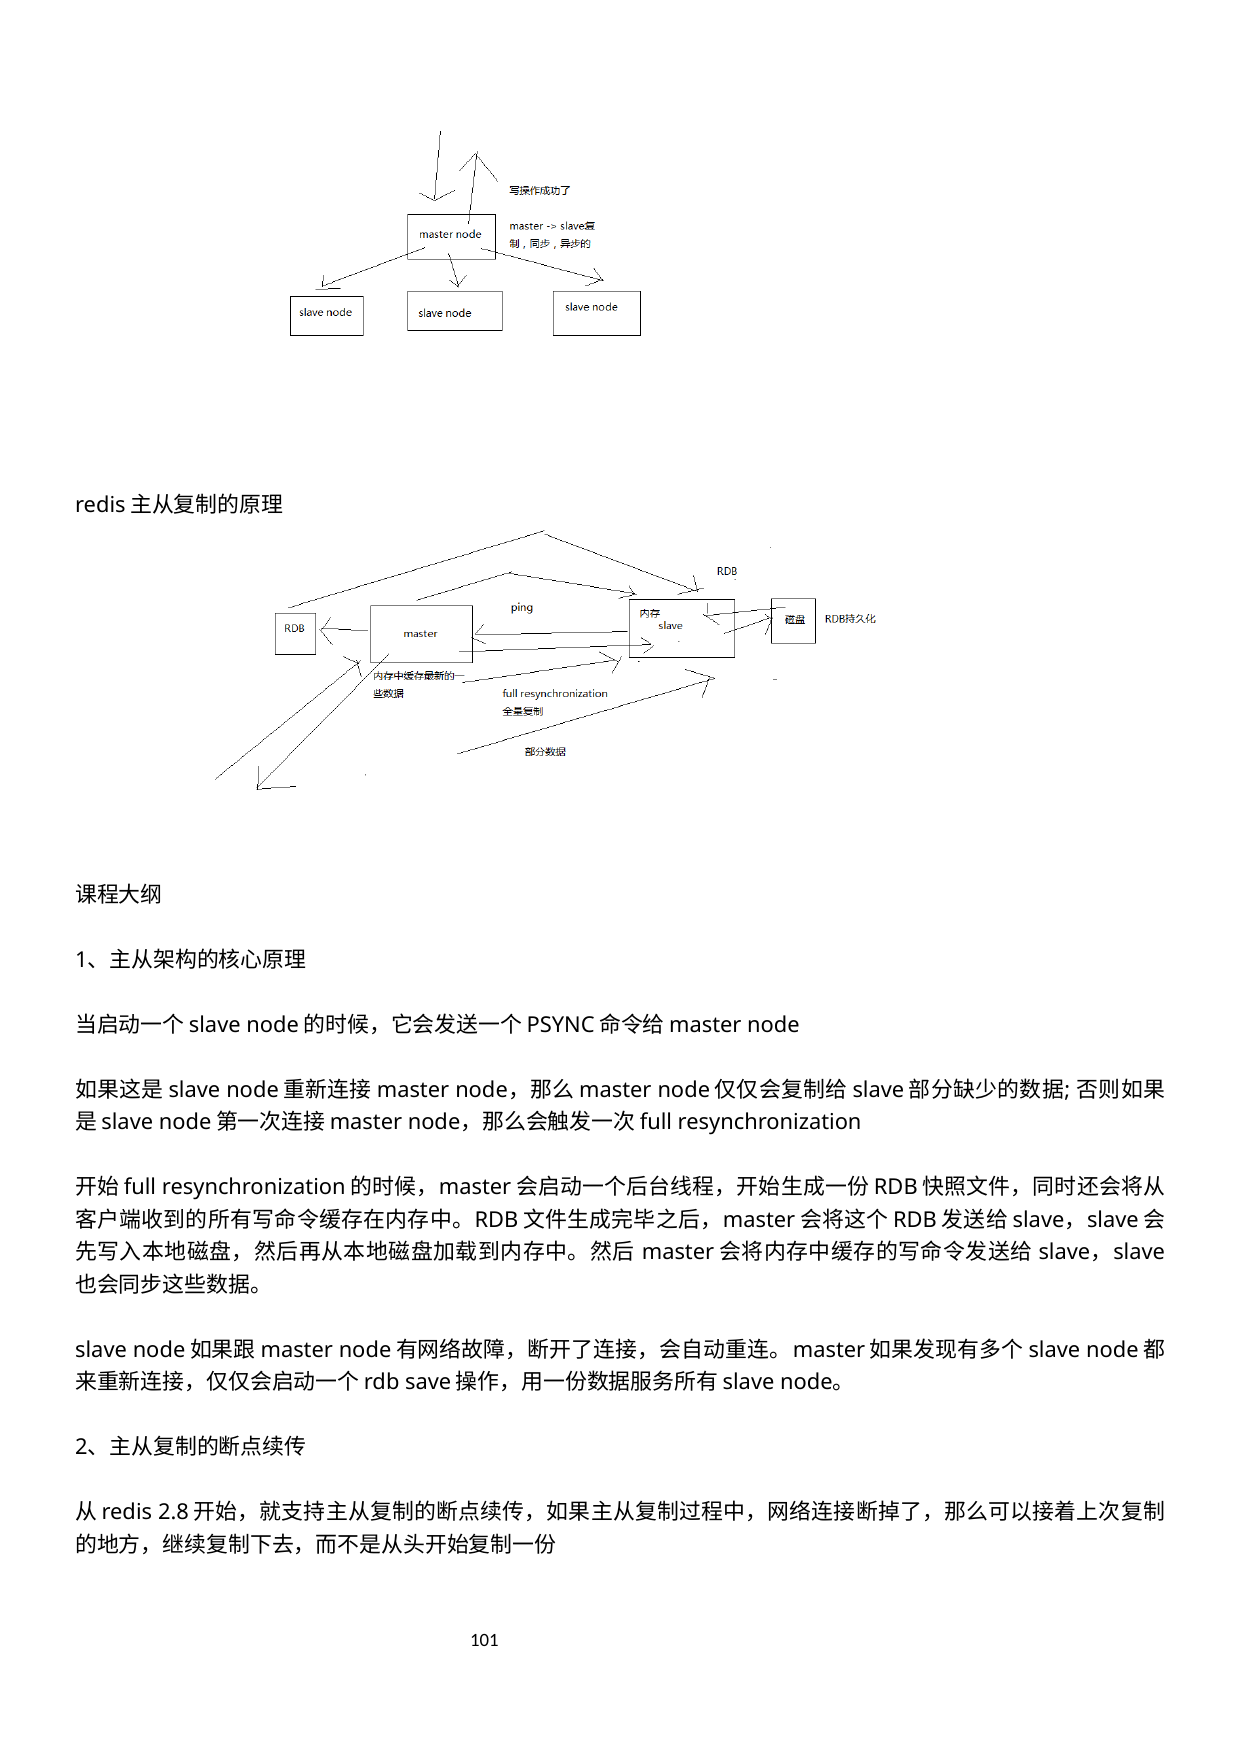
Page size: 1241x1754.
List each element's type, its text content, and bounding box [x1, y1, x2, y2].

text 2、主从复制的断点续传 [75, 1429, 1165, 1461]
text slave node如果跟master node有网络故障，断开了连接，会自动重连。master如果发现有多个slave node都来重新连接，仅仅会启动一个rdb save操作，用一份数据服务所有slave node。 [75, 1331, 1165, 1396]
text 课程大纲 [75, 876, 1165, 909]
text 开始full resynchronization的时候，master会启动一个后台线程，开始生成一份RDB快照文件，同时还会将从客户端收到的所有写命令缓存在内存中。RDB文件生成完毕之后，master会将这个RDB发送给slave，slave会先写入本地磁盘，然后再从本地磁盘加载到内存中。然后master会将内存中缓存的写命令发送给slave，slave也会同步这些数据。 [75, 1169, 1165, 1299]
picture [75, 518, 939, 858]
text 当启动一个slave node的时候，它会发送一个PSYNC命令给master node [75, 1006, 1165, 1039]
text 如果这是slave node重新连接master node，那么master node仅仅会复制给slave部分缺少的数据; 否则如果是slave node第一次连接master node，那么会触发一次full resynchronization [75, 1071, 1165, 1136]
text 从redis 2.8开始，就支持主从复制的断点续传，如果主从复制过程中，网络连接断掉了，那么可以接着上次复制的地方，继续复制下去，而不是从头开始复制一份 [75, 1494, 1165, 1559]
picture [75, 128, 939, 468]
text 1、主从架构的核心原理 [75, 941, 1165, 974]
text redis主从复制的原理 [75, 486, 1165, 519]
